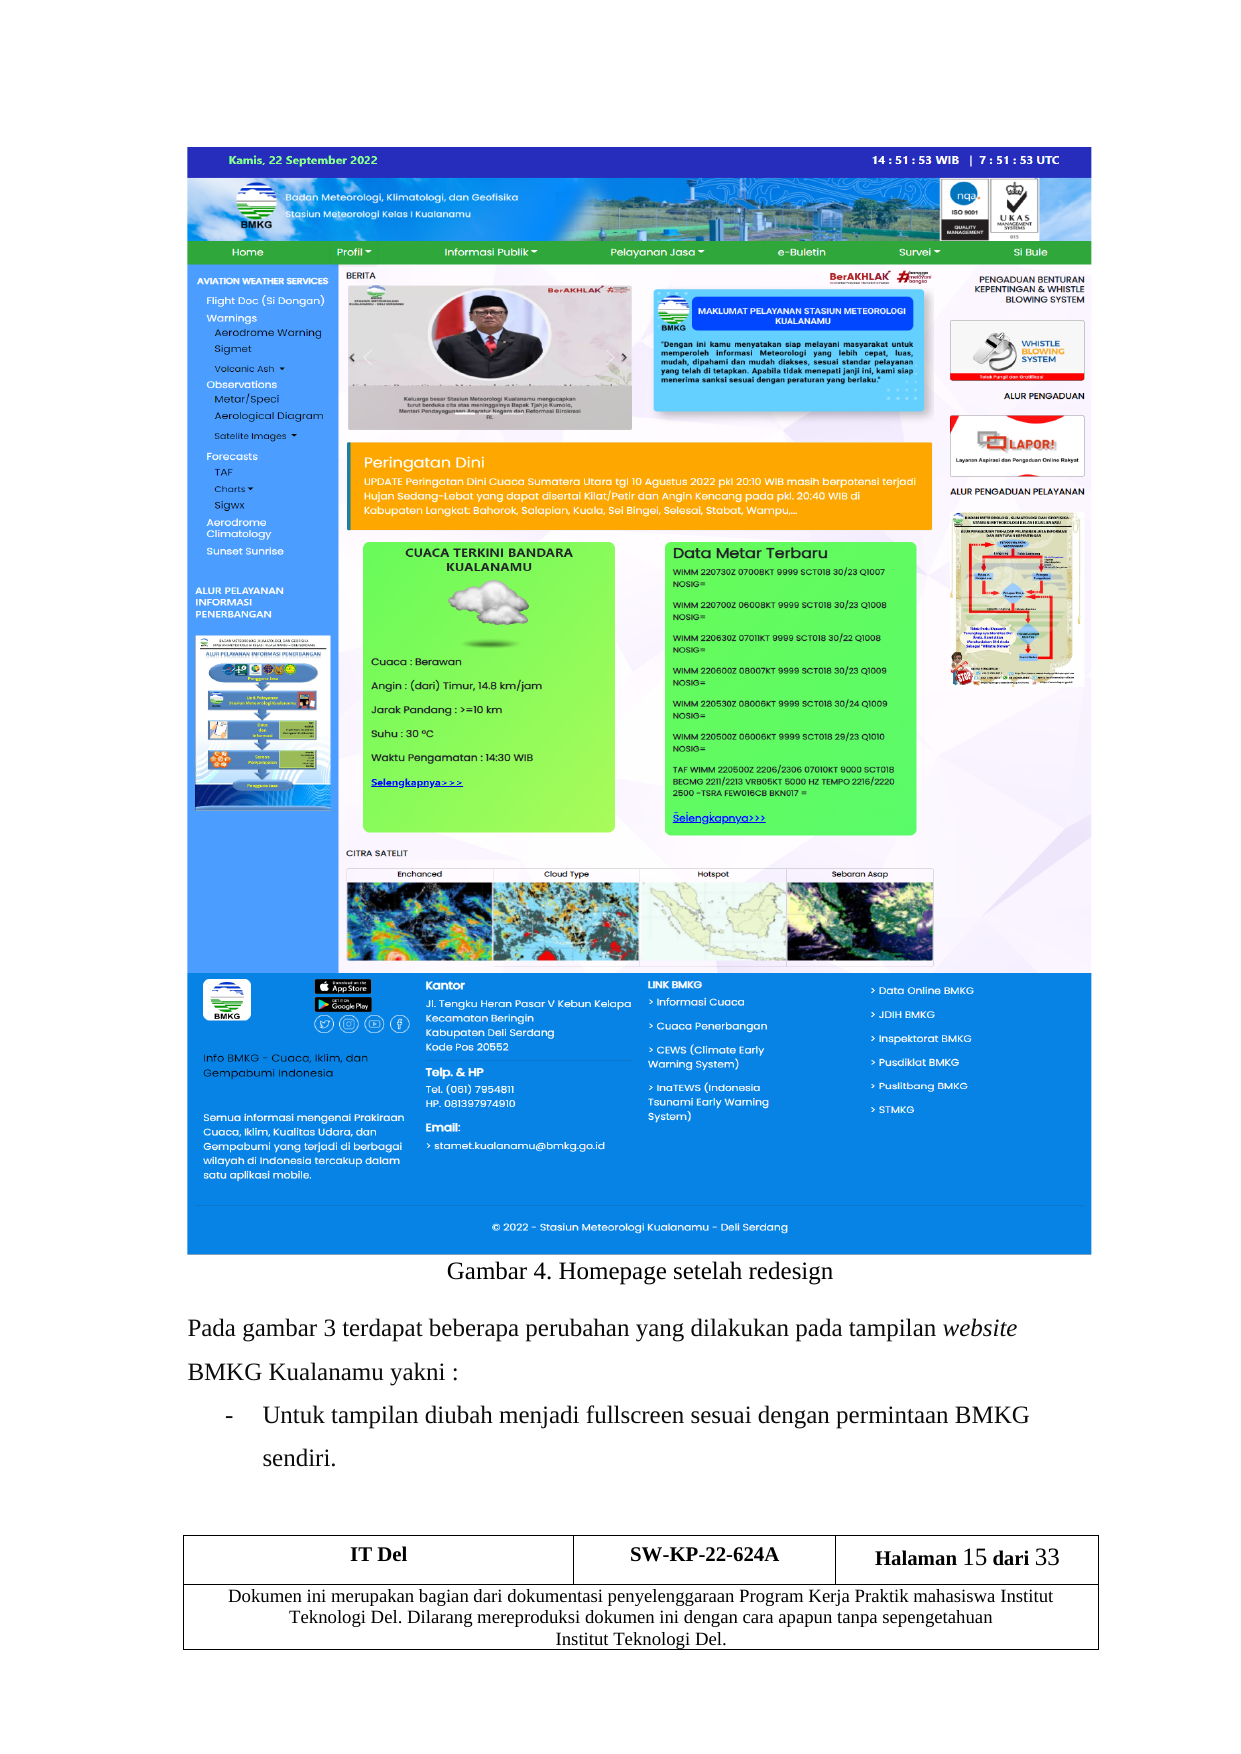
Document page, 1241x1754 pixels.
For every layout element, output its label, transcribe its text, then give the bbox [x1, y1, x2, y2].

picture [187, 147, 1092, 1256]
list Untuk tampilan diubah menjadi fullscreen sesuai dengan permintaan BMKG sendiri. [225, 1400, 1092, 1472]
text Gambar 4. Homepage setelah redesign [187, 1256, 1092, 1285]
text Pada gambar 3 terdapat beberapa perubahan yang dilakukan pada tampilan website BMKG Kualanamu yakni : [187, 1313, 1092, 1385]
